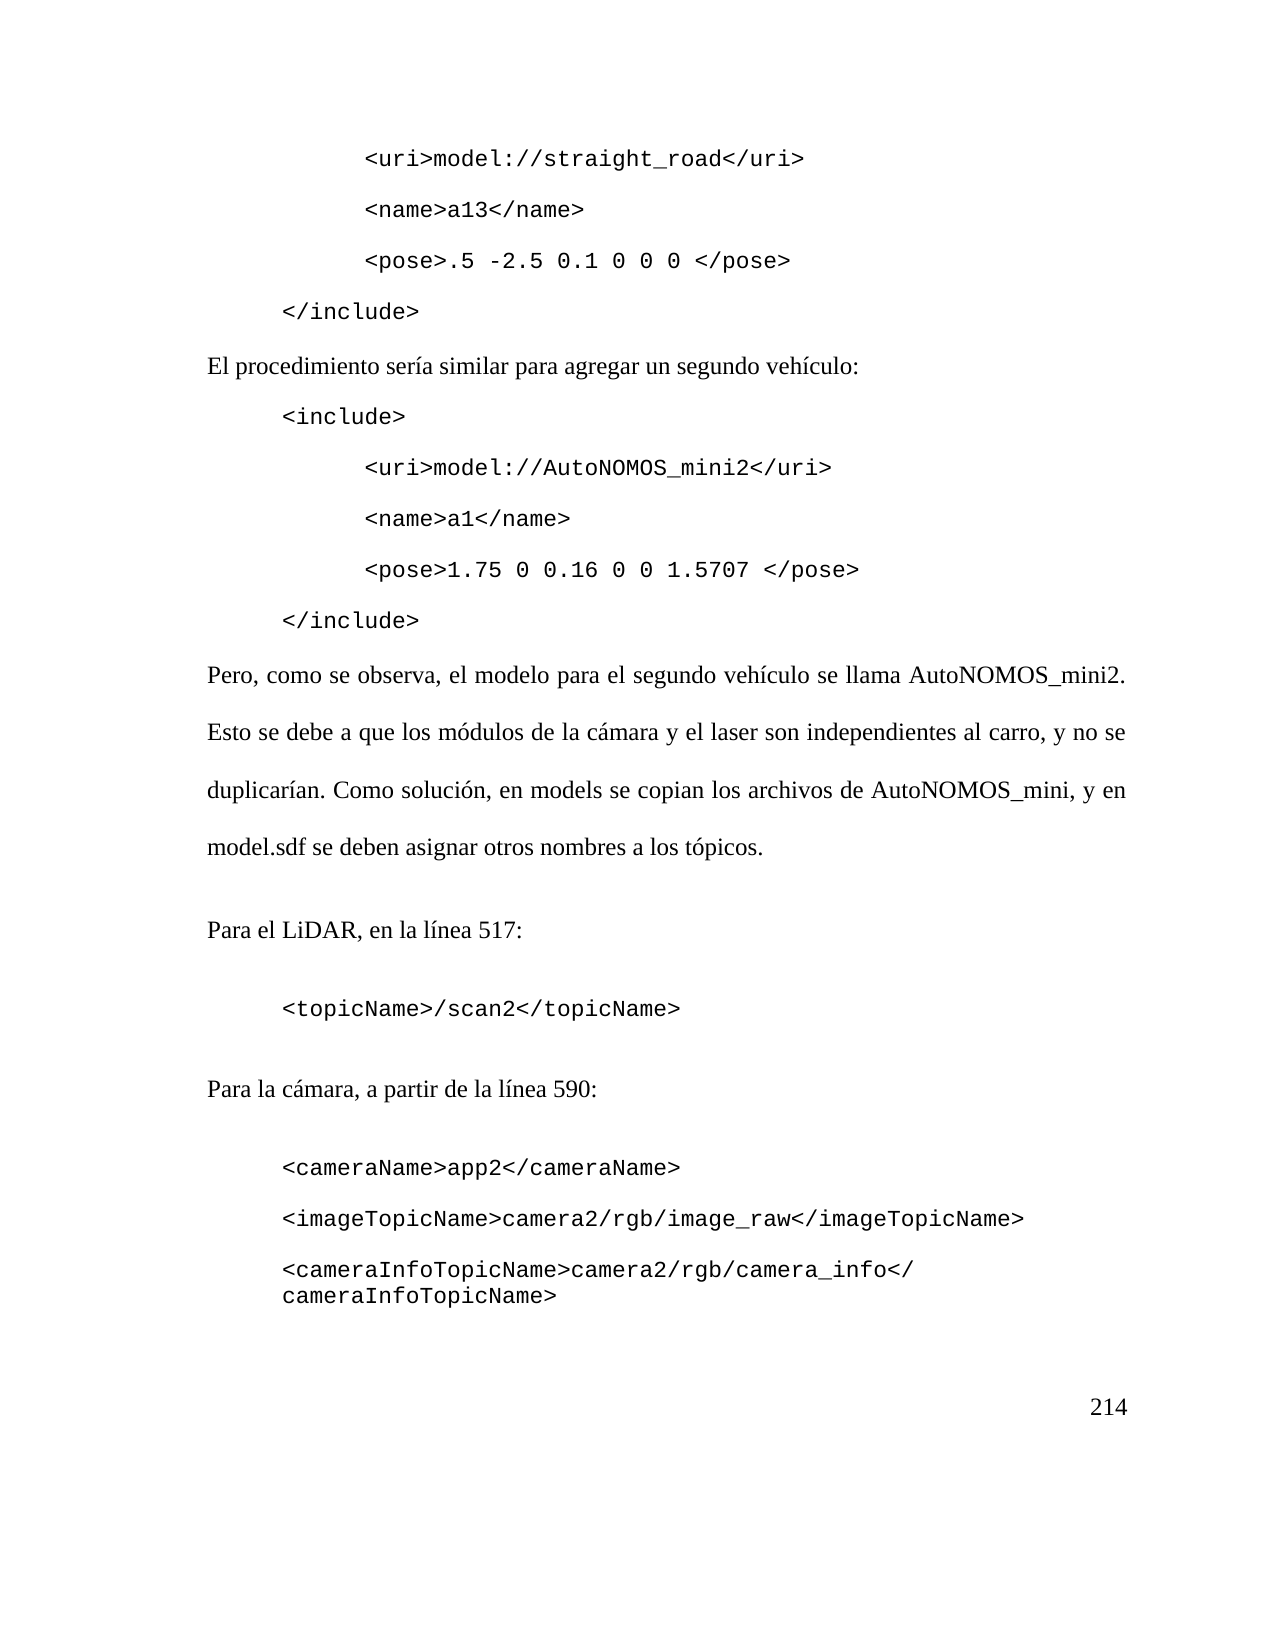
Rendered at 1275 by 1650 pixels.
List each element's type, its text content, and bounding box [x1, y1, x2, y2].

text <cameraInfoTopicName>camera2/rgb/camera_info</cameraInfoTopicName> [282, 1259, 1127, 1311]
text Pero, como se observa, el modelo para el segundo vehículo se llama AutoNOMOS_mini2. Esto se debe a que los módulos de la cámara y el laser son independientes al carro, y no se duplicarían. Como solución, en models se copian los archivos de AutoNOMOS_mini, y en model.sdf se deben asignar otros nombres a los tópicos. [207, 660, 1127, 861]
text <name>a13</name> [282, 199, 1127, 224]
text <uri>model://straight_road</uri> [282, 148, 1127, 174]
text El procedimiento sería similar para agregar un segundo vehículo: [207, 351, 1127, 380]
text <cameraName>app2</cameraName> [207, 1157, 1127, 1183]
text </include> [282, 609, 1127, 635]
text <pose>1.75 0 0.16 0 0 1.5707 </pose> [282, 558, 1127, 584]
text <include> [282, 405, 1127, 431]
text <pose>.5 -2.5 0.1 0 0 0 </pose> [282, 249, 1127, 276]
text Para el LiDAR, en la línea 517: [207, 915, 1127, 944]
text <imageTopicName>camera2/rgb/image_raw</imageTopicName> [207, 1208, 1127, 1234]
text <topicName>/scan2</topicName> [207, 997, 1127, 1023]
text Para la cámara, a partir de la línea 590: [207, 1074, 1127, 1103]
text </include> [282, 301, 1127, 326]
text <name>a1</name> [282, 507, 1127, 533]
text <uri>model://AutoNOMOS_mini2</uri> [282, 456, 1127, 482]
